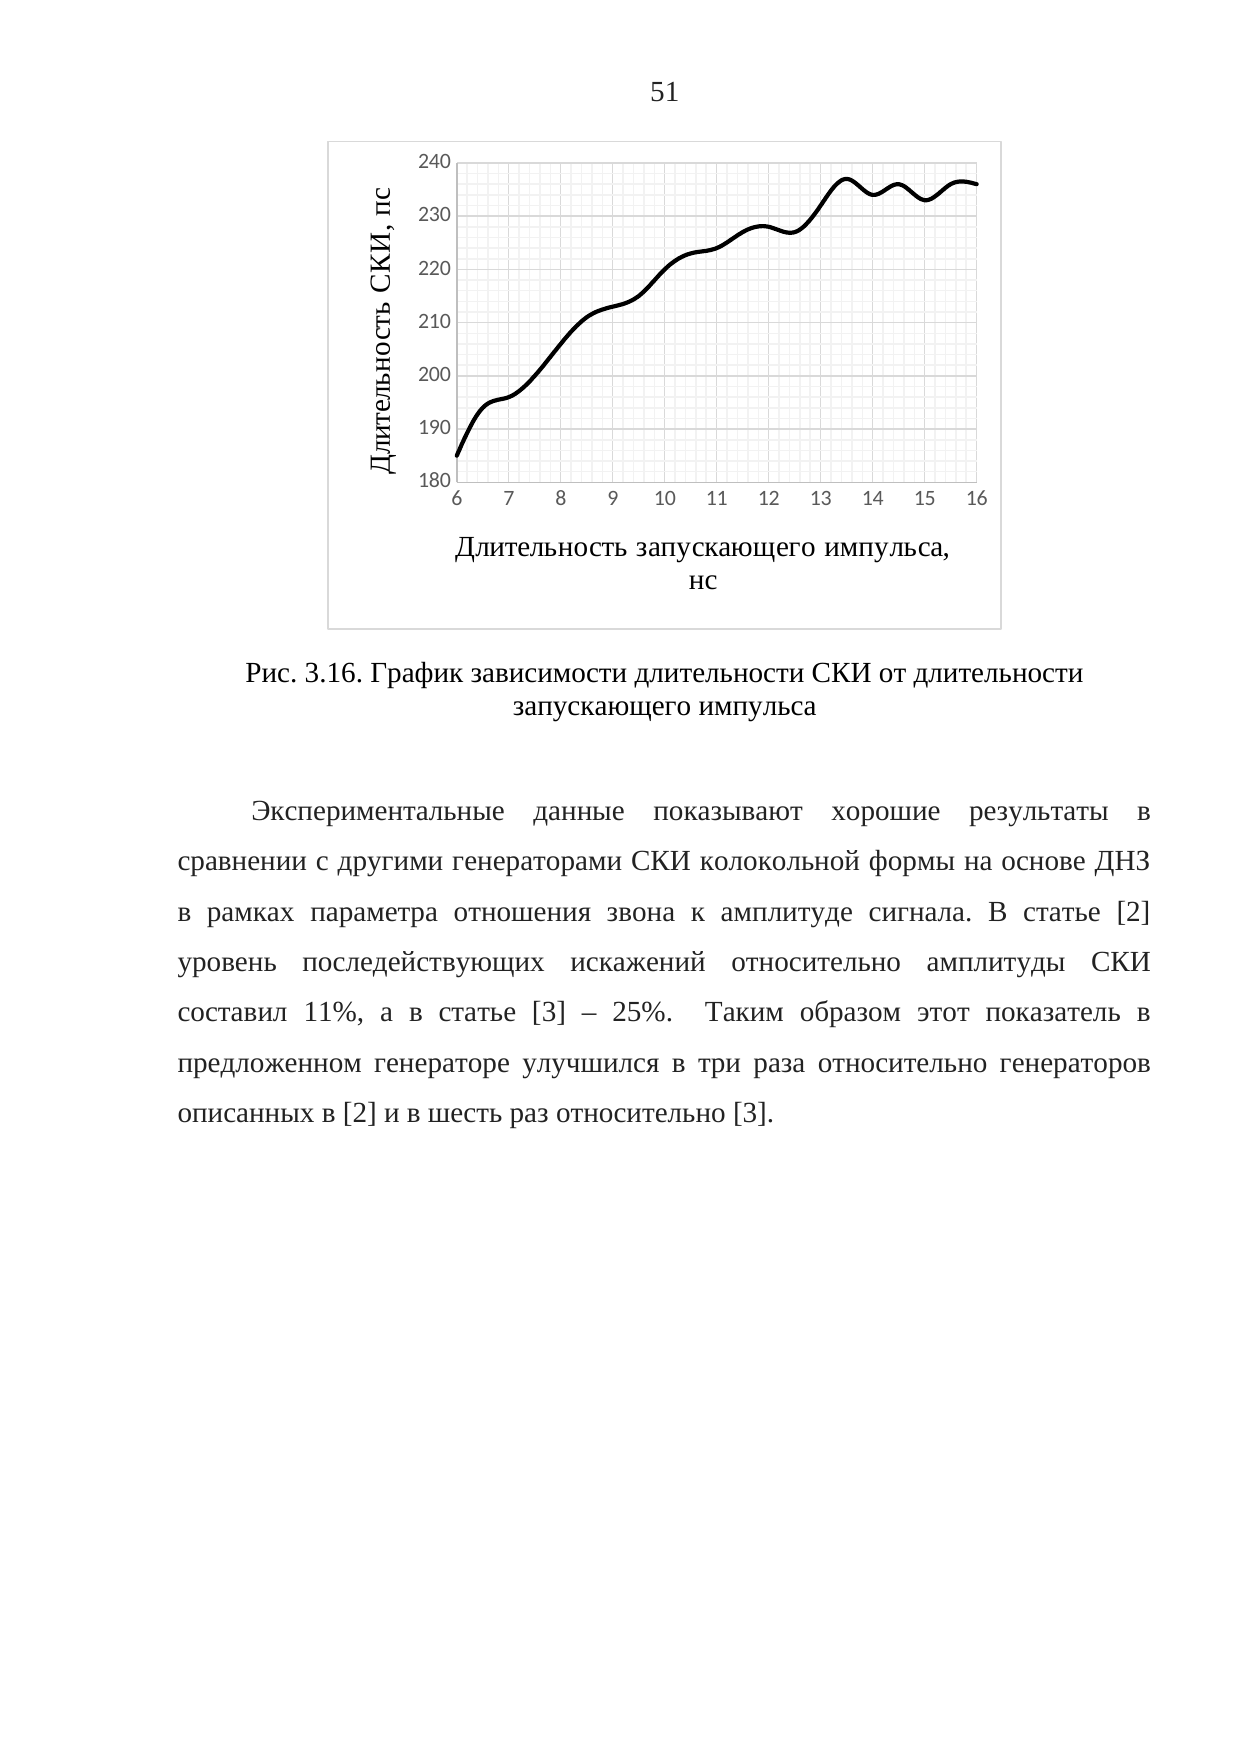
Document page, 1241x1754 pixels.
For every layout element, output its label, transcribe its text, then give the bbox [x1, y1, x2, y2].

text Экспериментальные данные показывают хорошие результаты в сравнении с другими генераторами СКИ колокольной формы на основе ДНЗ в рамках параметра отношения звона к амплитуде сигнала. В статье [2] уровень последействующих искажений относительно амплитуды СКИ составил 11%, а в статье [3] – 25%. Таким образом этот показатель в предложенном генераторе улучшился в три раза относительно генераторов описанных в [2] и в шесть раз относительно [3]. [177, 793, 1152, 1129]
text Рис. 3.16. График зависимости длительности СКИ от длительности запускающего импульса [177, 655, 1152, 722]
